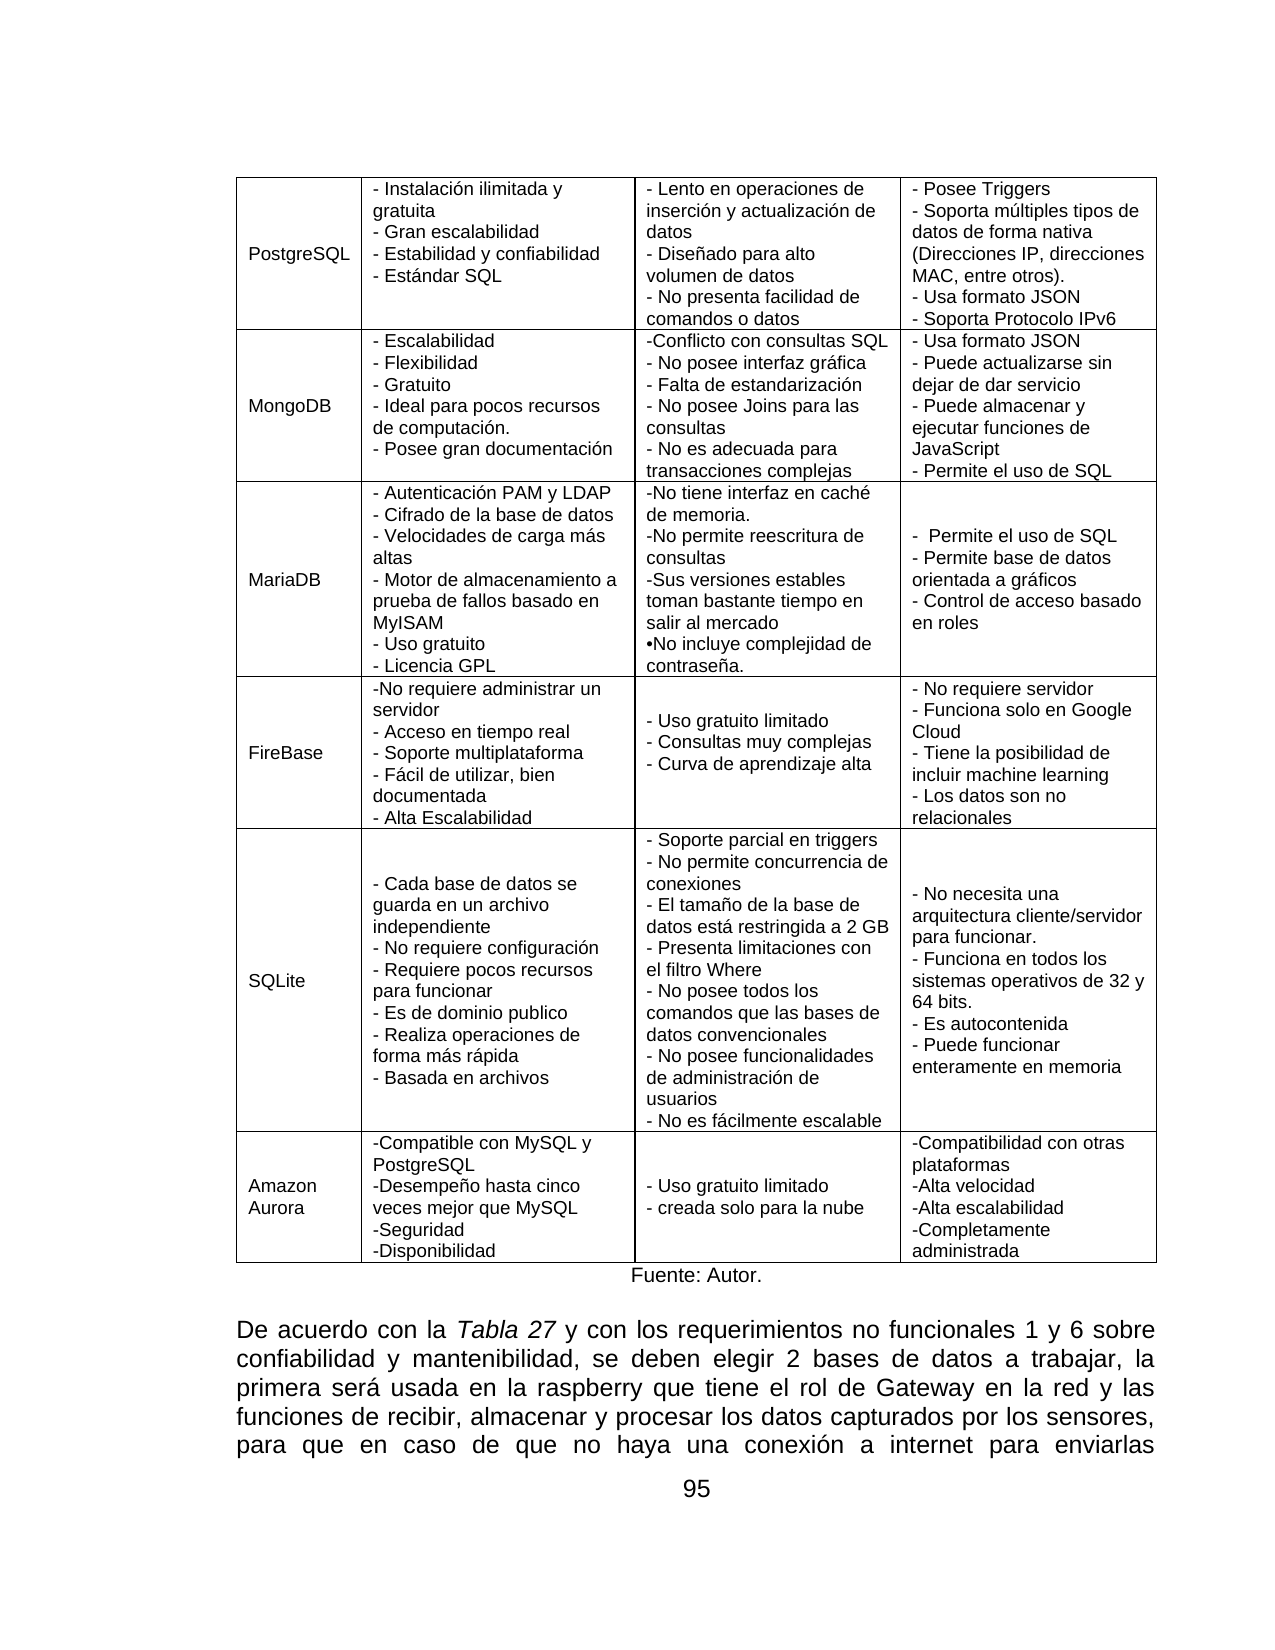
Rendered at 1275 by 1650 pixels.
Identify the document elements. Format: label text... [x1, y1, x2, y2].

table_cell -Compatibilidad con otras plataformas -Alta velocidad -Alta escalabilidad -Completamente administrada [901, 1132, 1156, 1262]
table_cell -No tiene interfaz en caché de memoria. -No permite reescritura de consultas -Sus versiones estables toman bastante tiempo en salir al mercado •No incluye complejidad de contraseña. [636, 482, 900, 676]
table_cell - Posee Triggers - Soporta múltiples tipos de datos de forma nativa (Direcciones IP, direcciones MAC, entre otros). - Usa formato JSON - Soporta Protocolo IPv6 [901, 178, 1156, 329]
table_cell - Uso gratuito limitado - Consultas muy complejas - Curva de aprendizaje alta [636, 677, 900, 828]
table_cell - No requiere servidor - Funciona solo en Google Cloud - Tiene la posibilidad de incluir machine learning - Los datos son no relacionales [901, 677, 1156, 828]
table_cell Amazon Aurora [237, 1132, 361, 1262]
table_cell - Lento en operaciones de inserción y actualización de datos - Diseñado para alto volumen de datos - No presenta facilidad de comandos o datos [636, 178, 900, 329]
table_cell - Uso gratuito limitado - creada solo para la nube [636, 1132, 900, 1262]
table_cell - Autenticación PAM y LDAP - Cifrado de la base de datos - Velocidades de carga más altas - Motor de almacenamiento a prueba de fallos basado en MyISAM - Uso gratuito - Licencia GPL [362, 482, 634, 676]
table_cell - Usa formato JSON - Puede actualizarse sin dejar de dar servicio - Puede almacenar y ejecutar funciones de JavaScript - Permite el uso de SQL [901, 330, 1156, 481]
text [236, 1315, 1157, 1459]
table_cell -Conflicto con consultas SQL - No posee interfaz gráfica - Falta de estandarización - No posee Joins para las consultas - No es adecuada para transacciones complejas [636, 330, 900, 481]
table_cell FireBase [237, 677, 361, 828]
table_cell - No necesita una arquitectura cliente/servidor para funcionar. - Funciona en todos los sistemas operativos de 32 y 64 bits. - Es autocontenida - Puede funcionar enteramente en memoria [901, 829, 1156, 1131]
table_cell - Soporte parcial en triggers - No permite concurrencia de conexiones - El tamaño de la base de datos está restringida a 2 GB - Presenta limitaciones con el filtro Where - No posee todos los comandos que las bases de datos convencionales - No posee funcionalidades de administración de usuarios - No es fácilmente escalable [636, 829, 900, 1131]
table_cell MariaDB [237, 482, 361, 676]
table_cell - Instalación ilimitada y gratuita - Gran escalabilidad - Estabilidad y confiabilidad - Estándar SQL [362, 178, 634, 329]
table_cell - Permite el uso de SQL - Permite base de datos orientada a gráficos - Control de acceso basado en roles [901, 482, 1156, 676]
table_cell -Compatible con MySQL y PostgreSQL -Desempeño hasta cinco veces mejor que MySQL -Seguridad -Disponibilidad [362, 1132, 634, 1262]
table_cell - Cada base de datos se guarda en un archivo independiente - No requiere configuración - Requiere pocos recursos para funcionar - Es de dominio publico - Realiza operaciones de forma más rápida - Basada en archivos [362, 829, 634, 1131]
table_cell SQLite [237, 829, 361, 1131]
text Fuente: Autor. [236, 1263, 1157, 1287]
table_cell - Escalabilidad - Flexibilidad - Gratuito - Ideal para pocos recursos de computación. - Posee gran documentación [362, 330, 634, 481]
table_cell MongoDB [237, 330, 361, 481]
table_cell PostgreSQL [237, 178, 361, 329]
table_cell -No requiere administrar un servidor - Acceso en tiempo real - Soporte multiplataforma - Fácil de utilizar, bien documentada - Alta Escalabilidad [362, 677, 634, 828]
